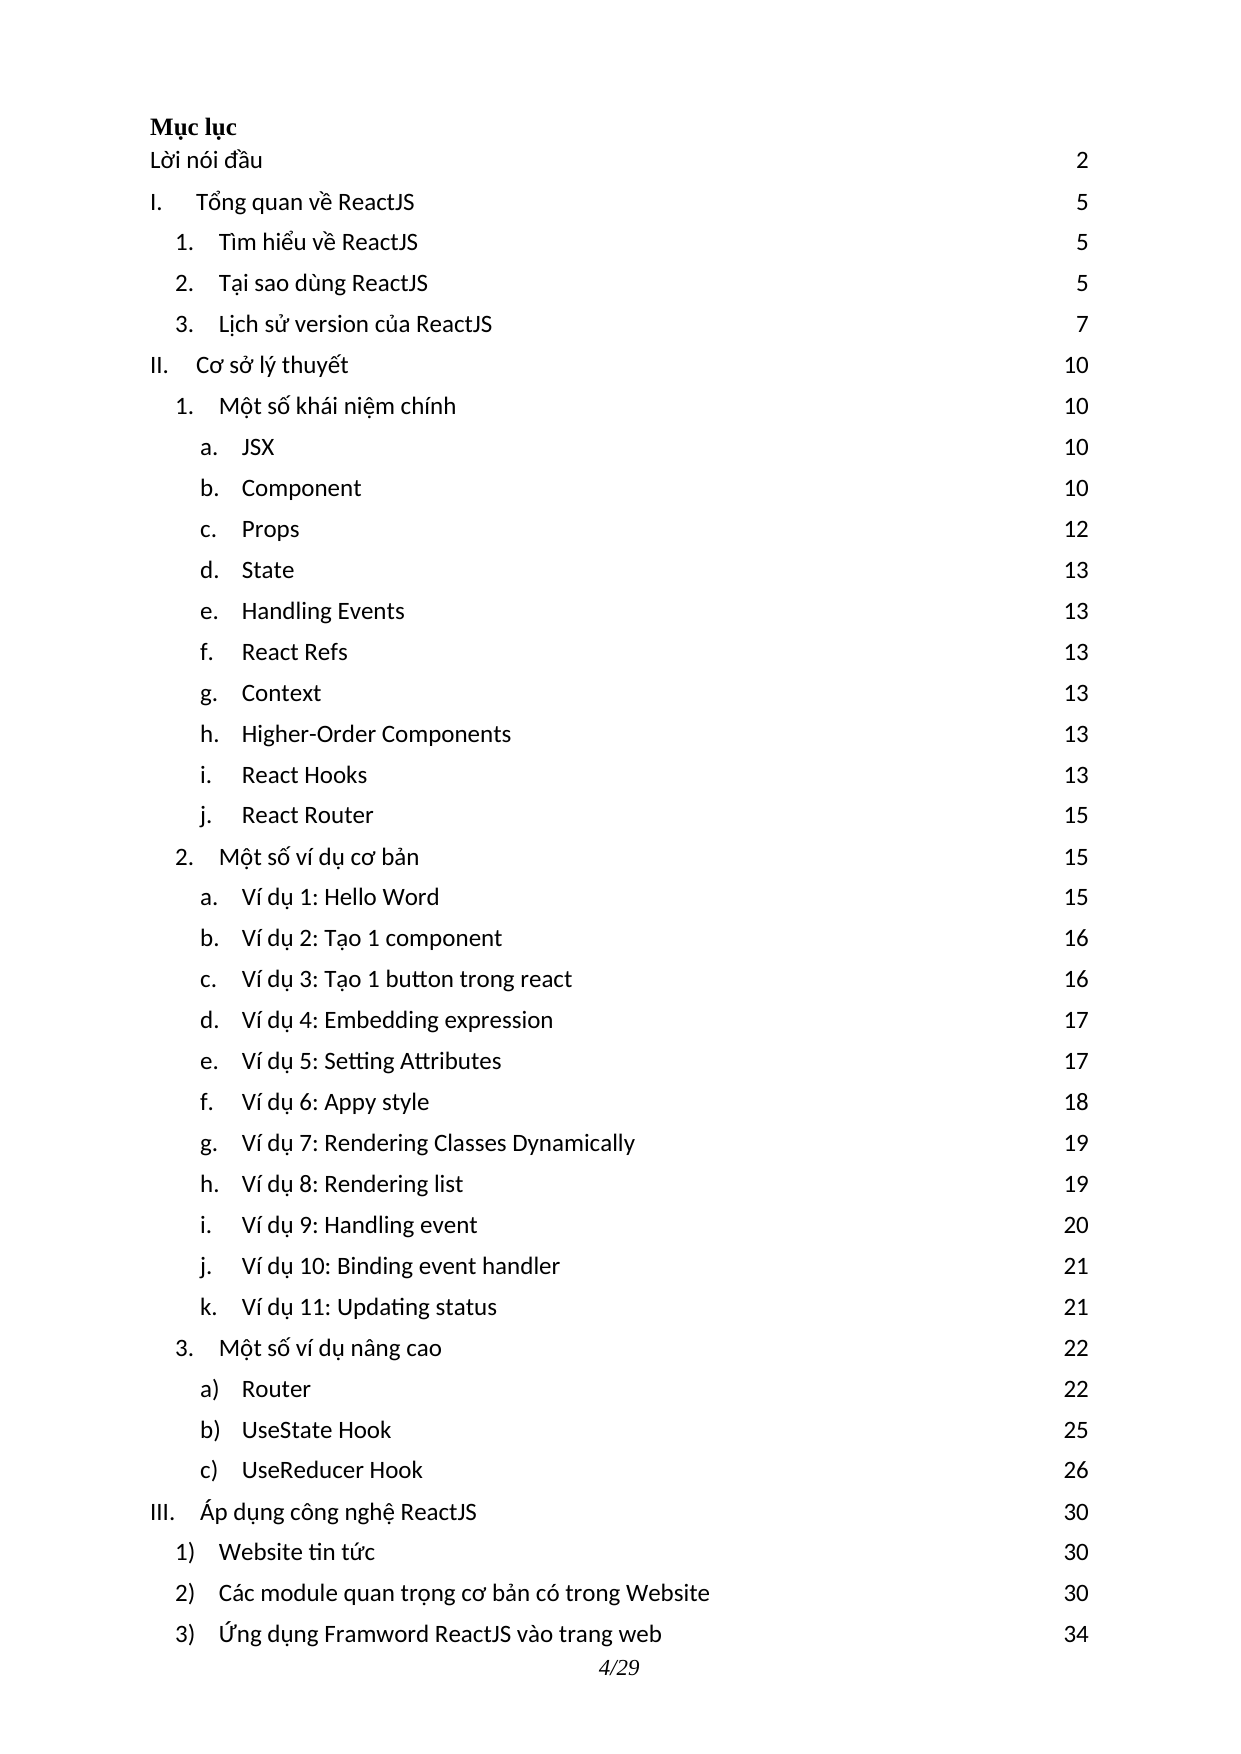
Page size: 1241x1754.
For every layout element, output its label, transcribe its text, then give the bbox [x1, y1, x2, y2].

text Mục lục [150, 112, 1090, 140]
